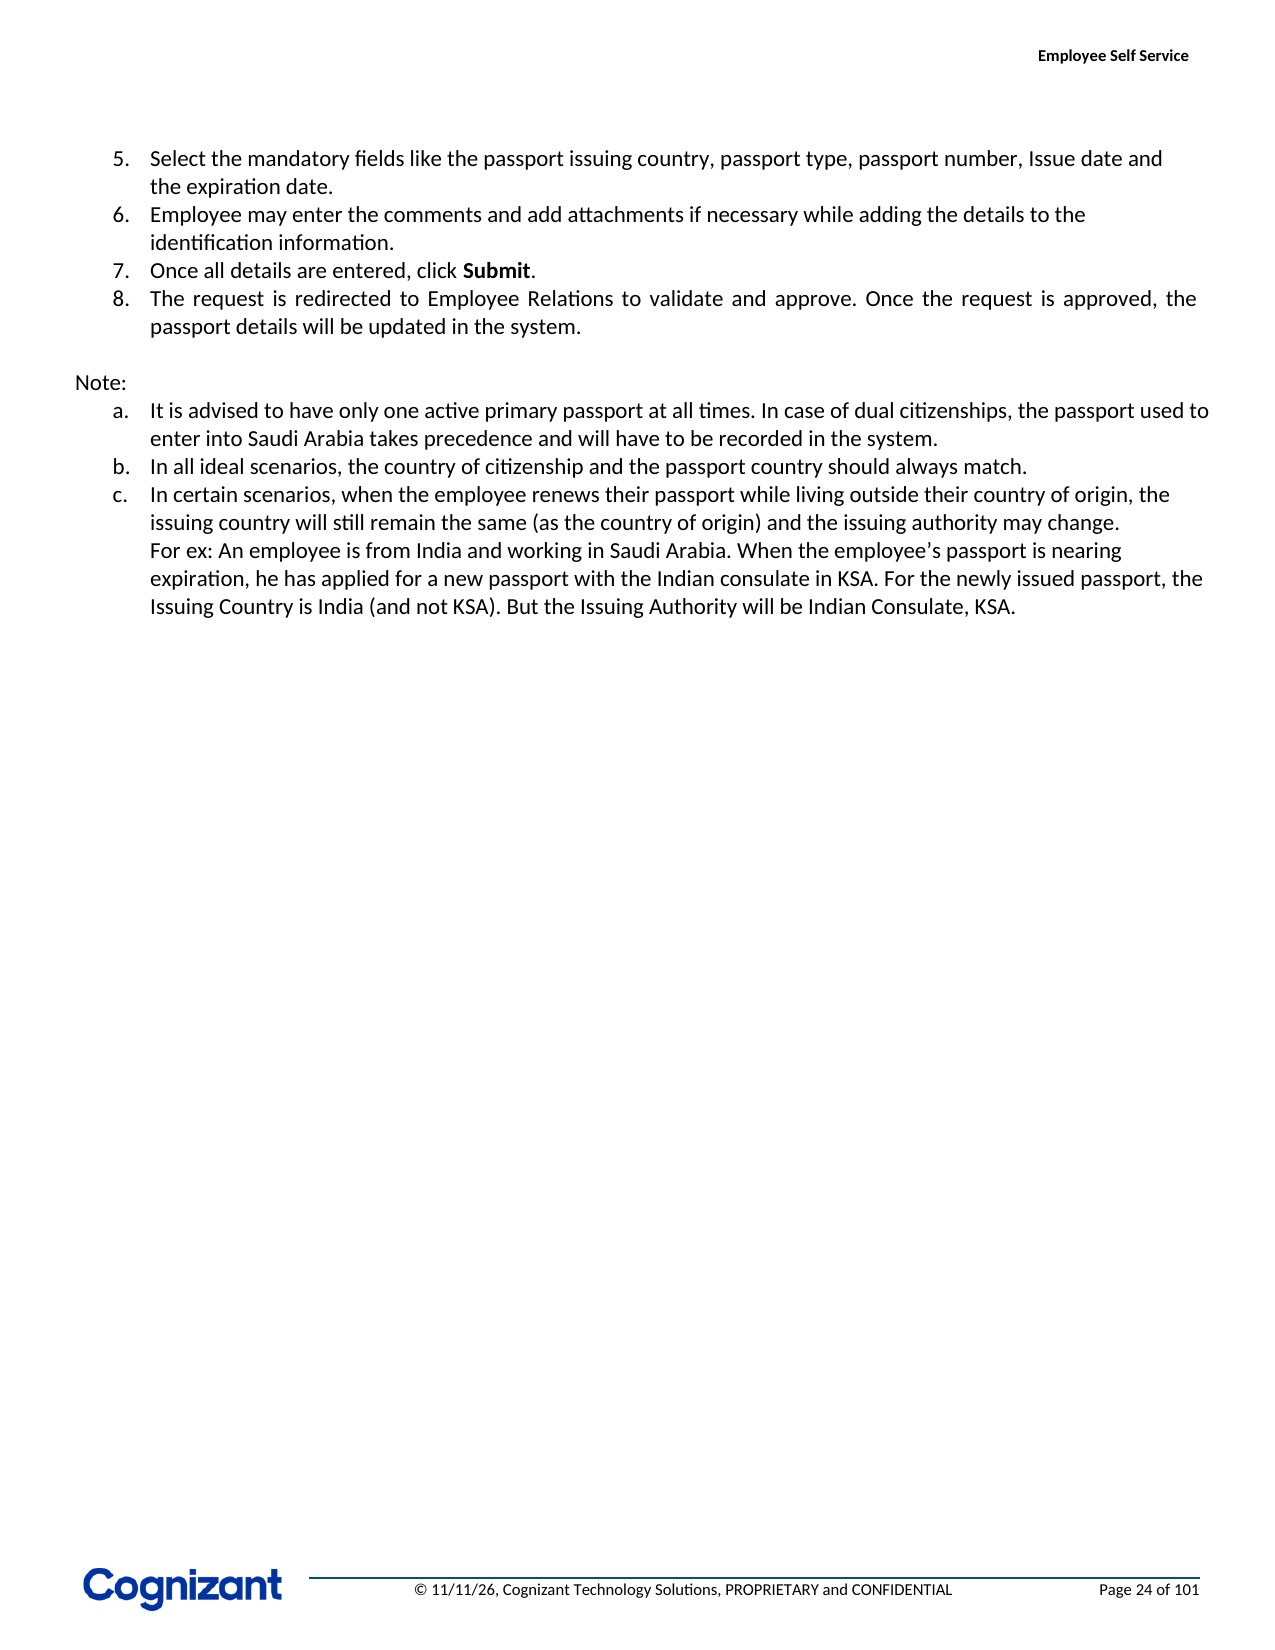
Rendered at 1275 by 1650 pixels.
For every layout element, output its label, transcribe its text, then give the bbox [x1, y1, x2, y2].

list The request is redirected to Employee Relations to validate and approve. Once the request is approved, the passport details will be updated in the system. [112, 284, 1200, 340]
picture [75, 1558, 299, 1614]
list It is advised to have only one active primary passport at all times. In case of dual citizenships, the passport used to enter into Saudi Arabia takes precedence and will have to be recorded in the system. [112, 396, 1228, 452]
list Select the mandatory fields like the passport issuing country, passport type, passport number, Issue date and the expiration date. [112, 144, 1200, 200]
list In all ideal scenarios, the country of citizenship and the passport country should always match. [112, 452, 1228, 480]
list In certain scenarios, when the employee renews their passport while living outside their country of origin, the issuing country will still remain the same (as the country of origin) and the issuing authority may change. [112, 480, 1228, 536]
list Once all details are entered, click Submit. [112, 256, 1200, 284]
list For ex: An employee is from India and working in Saudi Arabia. When the employee’s passport is nearing expiration, he has applied for a new passport with the Indian consulate in KSA. For the newly issued passport, the Issuing Country is India (and not KSA). But the Issuing Authority will be Indian Consulate, KSA. [150, 536, 1228, 621]
list Employee may enter the comments and add attachments if necessary while adding the details to the identification information. [112, 200, 1200, 256]
text Note: [75, 368, 1200, 396]
